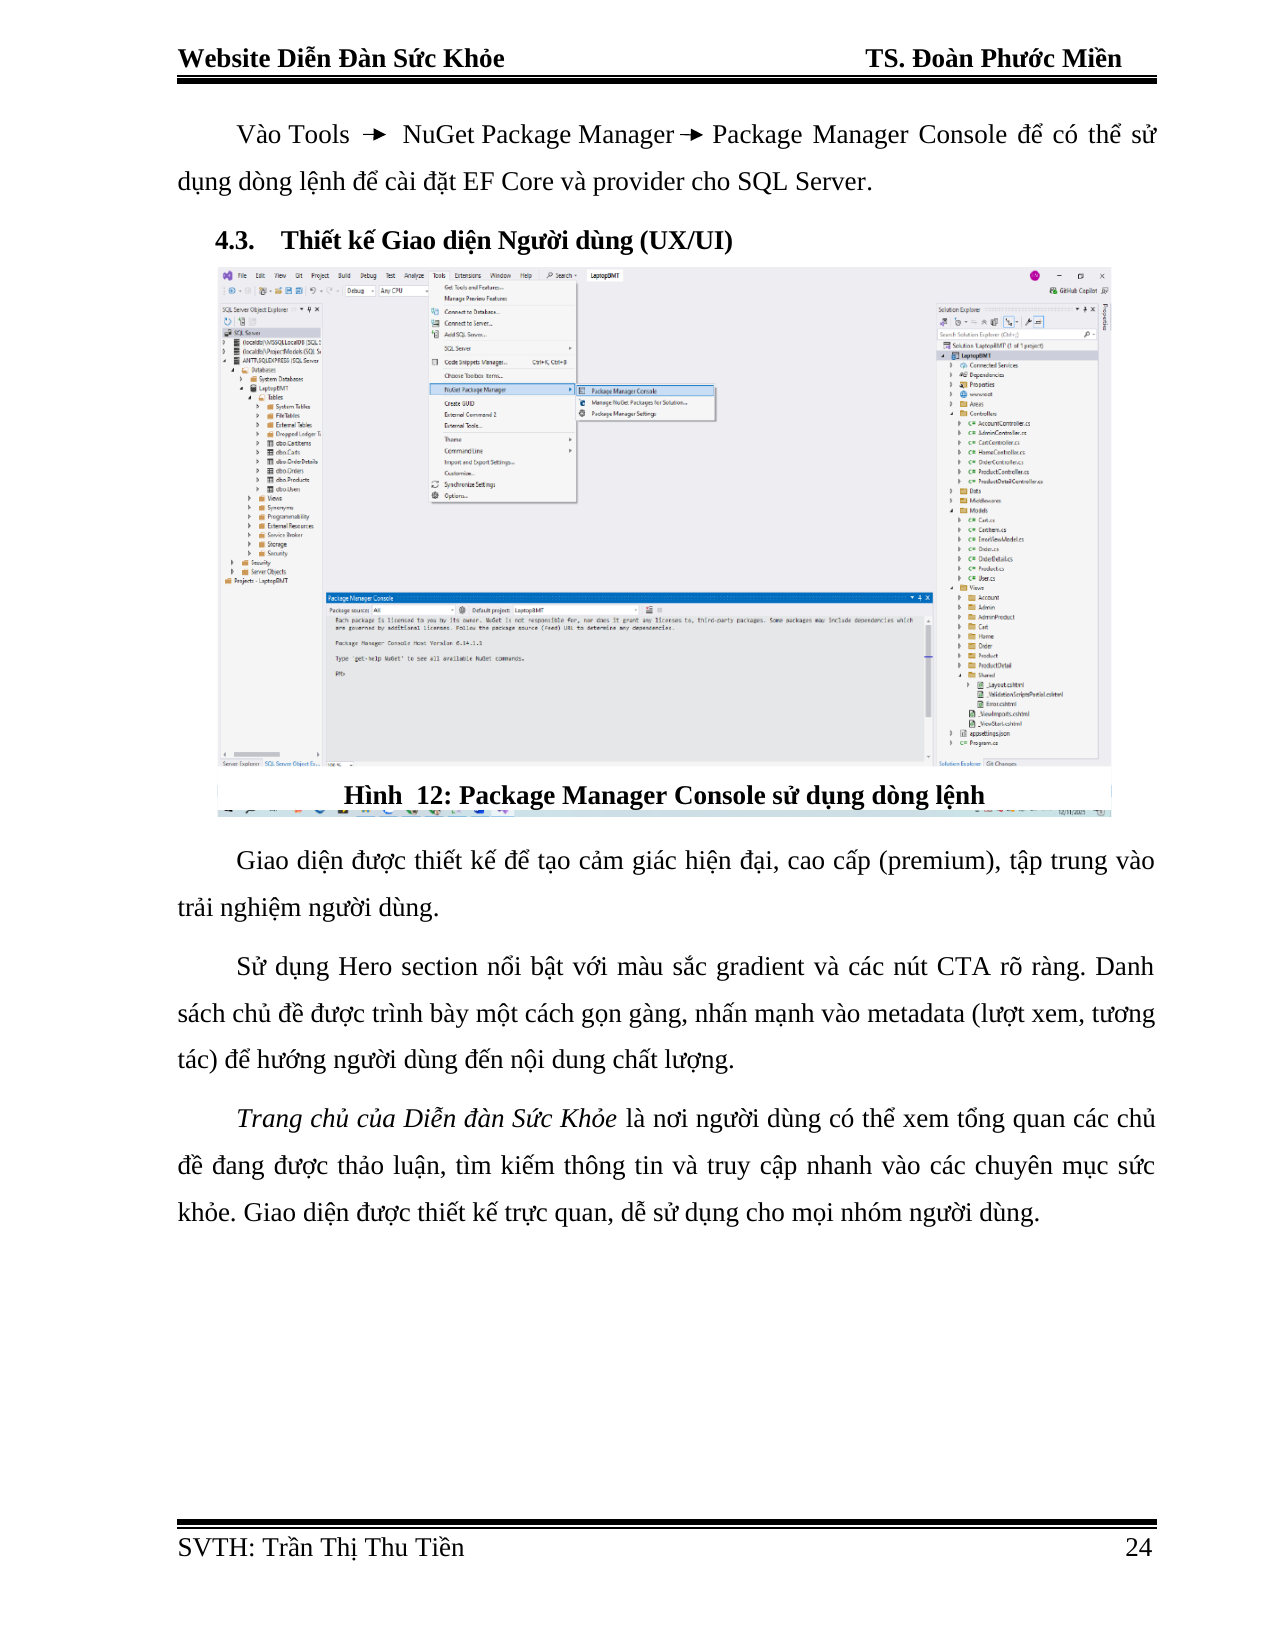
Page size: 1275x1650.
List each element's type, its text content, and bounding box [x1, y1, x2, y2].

text Vào Tools NuGet Package Manager Package Manager Console để có thể sử dụng dòng lệnh để cài đặt EF Core và provider cho SQL Server. [177, 118, 1157, 196]
text Sử dụng Hero section nổi bật với màu sắc gradient và các nút CTA rõ ràng. Danh sách chủ đề được trình bày một cách gọn gàng, nhấn mạnh vào metadata (lượt xem, tương tác) để hướng người dùng đến nội dung chất lượng. [177, 950, 1157, 1074]
picture [217, 267, 1112, 766]
text Trang chủ của Diễn đàn Sức Khỏe là nơi người dùng có thể xem tổng quan các chủ đề đang được thảo luận, tìm kiếm thông tin và truy cập nhanh vào các chuyên mục sức khỏe. Giao diện được thiết kế trực quan, dễ sử dụng cho mọi nhóm người dùng. [177, 1103, 1157, 1227]
text Thiết kế Giao diện Người dùng (UX/UI) [215, 224, 1157, 255]
picture [217, 810, 1112, 817]
